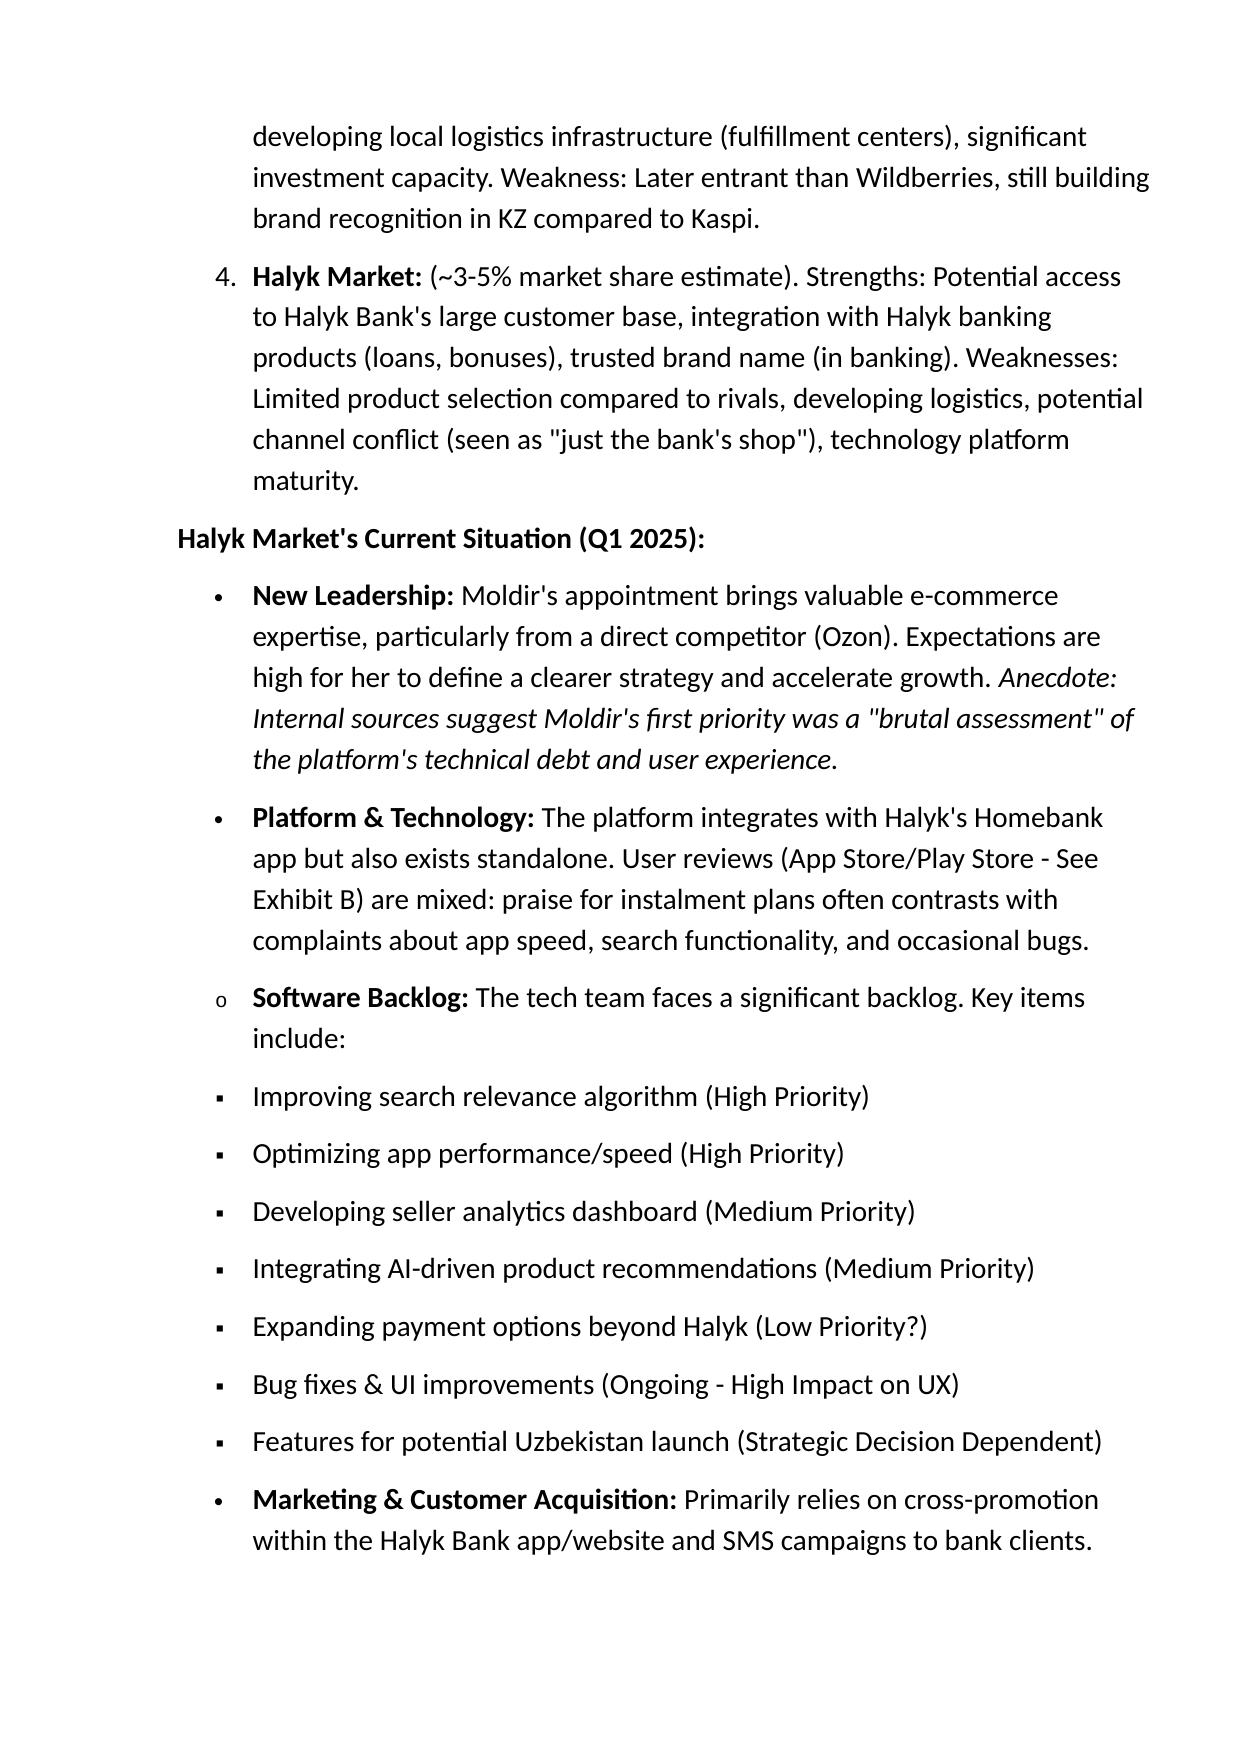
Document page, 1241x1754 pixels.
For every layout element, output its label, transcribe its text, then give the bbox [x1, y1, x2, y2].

list New Leadership: Moldir's appointment brings valuable e-commerce expertise, particularly from a direct competitor (Ozon). Expectations are high for her to define a clearer strategy and accelerate growth. Anecdote: Internal sources suggest Moldir's first priority was a "brutal assessment" of the platform's technical debt and user experience. [215, 577, 1152, 777]
list Platform & Technology: The platform integrates with Halyk's Homebank app but also exists standalone. User reviews (App Store/Play Store - See Exhibit B) are mixed: praise for instalment plans often contrasts with complaints about app speed, search functionality, and occasional bugs. [215, 799, 1152, 957]
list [215, 118, 1152, 236]
list Bug fixes & UI improvements (Ongoing - High Impact on UX) [215, 1366, 1152, 1401]
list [215, 1481, 1152, 1558]
list Expanding payment options beyond Halyk (Low Priority?) [215, 1308, 1152, 1344]
list Developing seller analytics dashboard (Medium Priority) [215, 1193, 1152, 1229]
list Improving search relevance algorithm (High Priority) [215, 1078, 1152, 1113]
list Features for potential Uzbekistan launch (Strategic Decision Dependent) [215, 1423, 1152, 1459]
list Optimizing app performance/speed (High Priority) [215, 1135, 1152, 1171]
text Halyk Market's Current Situation (Q1 2025): [177, 520, 1152, 556]
list Integrating AI-driven product recommendations (Medium Priority) [215, 1251, 1152, 1286]
list Halyk Market: (~3-5% market share estimate). Strengths: Potential access to Halyk Bank's large customer base, integration with Halyk banking products (loans, bonuses), trusted brand name (in banking). Weaknesses: Limited product selection compared to rivals, developing logistics, potential channel conflict (seen as "just the bank's shop"), technology platform maturity. [215, 258, 1152, 498]
list Software Backlog: The tech team faces a significant backlog. Key items include: [215, 979, 1152, 1056]
